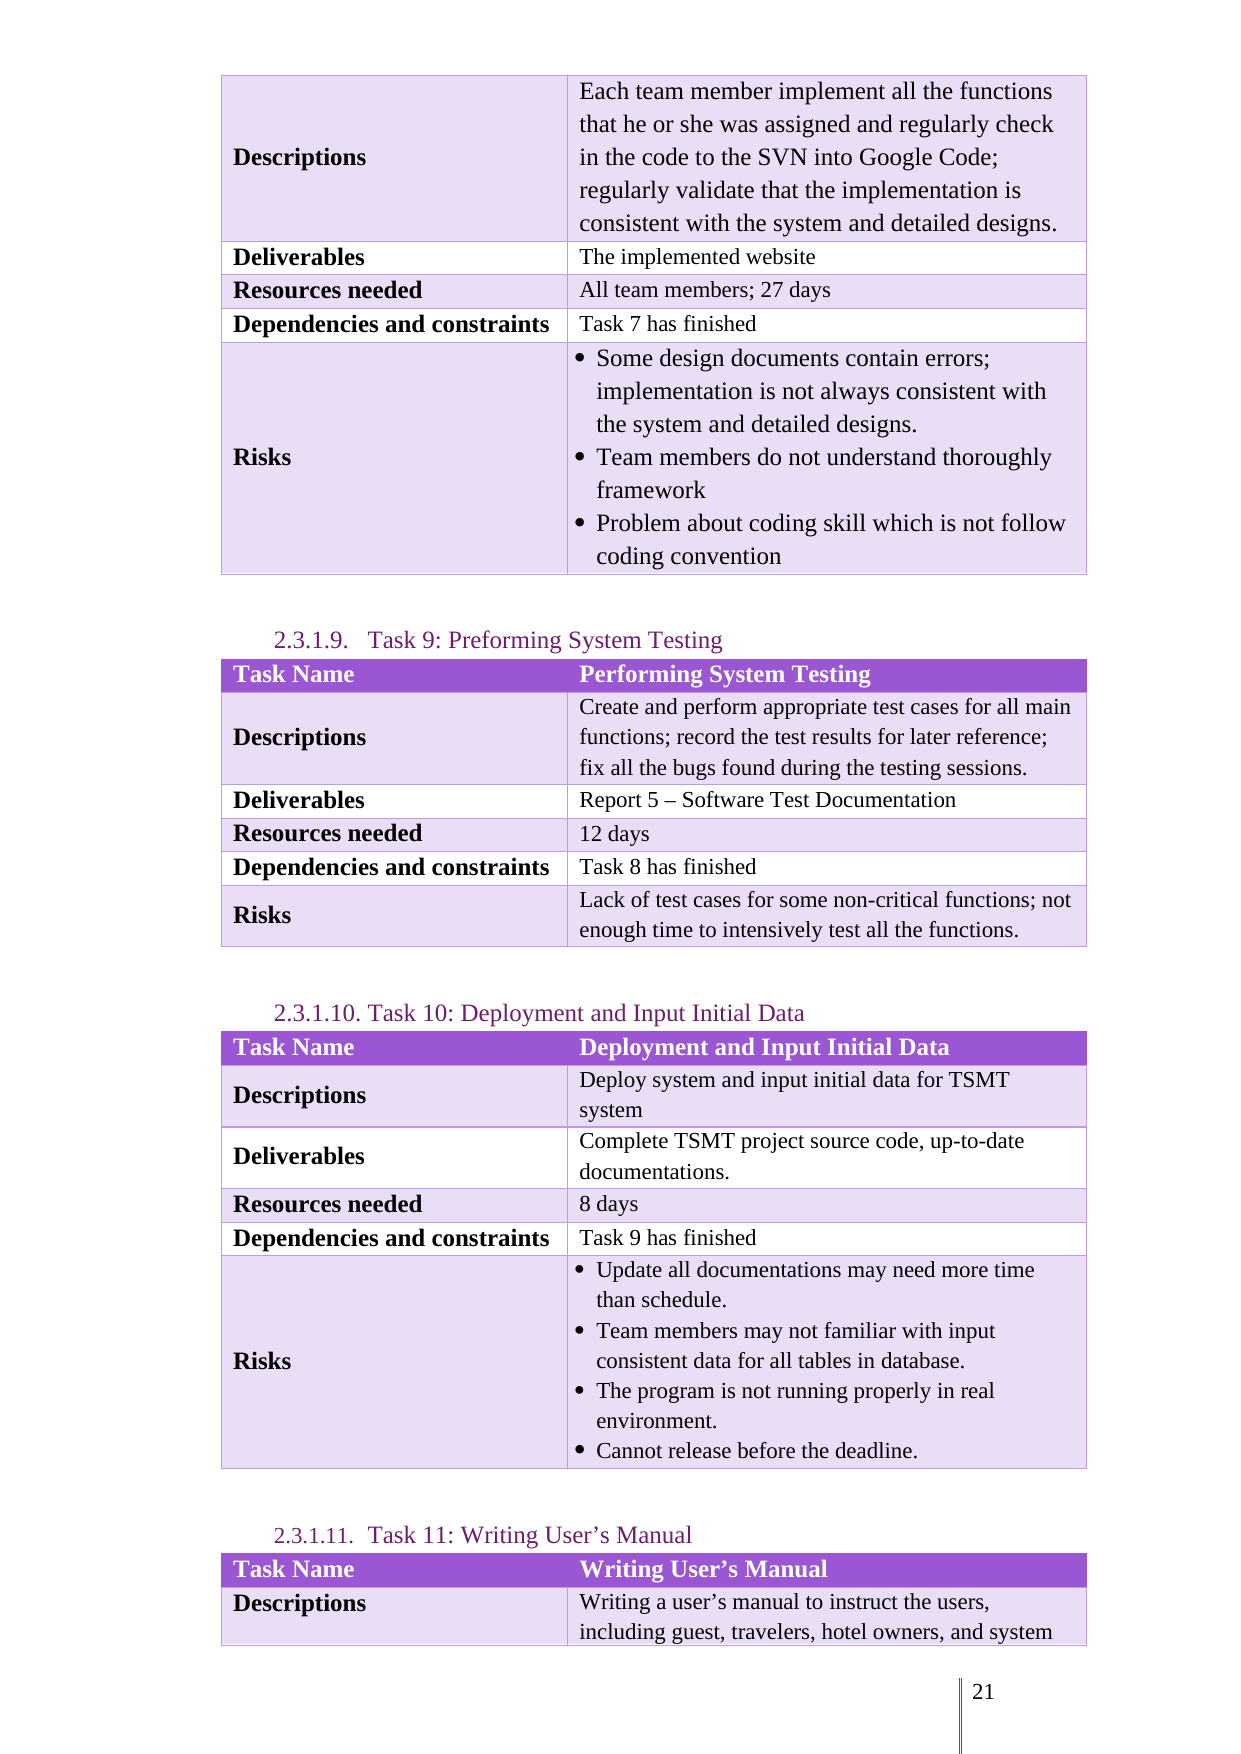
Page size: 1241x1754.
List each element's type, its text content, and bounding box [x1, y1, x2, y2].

table_cell Resources needed [222, 275, 567, 308]
table_cell Dependencies and constraints [222, 852, 567, 885]
table_cell Task 9 has finished [568, 1223, 1086, 1255]
table_cell Dependencies and constraints [222, 1223, 567, 1255]
subtitle Task 9: Preforming System Testing [274, 626, 1165, 654]
table_cell Update all documentations may need more time than schedule. Team members may not familiar with input consistent data for all tables in database. The program is not running properly in real environment. Cannot release before the deadline. [568, 1256, 1086, 1468]
table_cell 8 days [568, 1189, 1086, 1222]
table_cell Risks [222, 343, 567, 573]
table_cell Deploy system and input initial data for TSMT system [568, 1066, 1086, 1126]
table_cell Descriptions [222, 76, 567, 241]
table_header Task Name [222, 660, 567, 692]
table_header Task Name [222, 1033, 567, 1065]
table_cell Dependencies and constraints [222, 309, 567, 342]
table_cell All team members; 27 days [568, 275, 1086, 308]
table_cell 12 days [568, 819, 1086, 851]
table_cell Risks [222, 886, 567, 946]
table_cell Task 8 has finished [568, 852, 1086, 885]
table_cell Descriptions [222, 1066, 567, 1126]
table_cell Task 7 has finished [568, 309, 1086, 342]
table_cell Report 5 – Software Test Documentation [568, 785, 1086, 817]
table_cell Create and perform appropriate test cases for all main functions; record the test results for later reference; fix all the bugs found during the testing sessions. [568, 693, 1086, 784]
table_cell Descriptions [222, 1588, 567, 1644]
table_cell The implemented website [568, 242, 1086, 274]
table_cell Descriptions [222, 693, 567, 784]
table_header Task Name [222, 1554, 567, 1587]
table_cell Deliverables [222, 242, 567, 274]
table_cell Deliverables [222, 1128, 567, 1188]
table_header Writing User’s Manual [568, 1554, 1086, 1587]
table_cell Lack of test cases for some non-critical functions; not enough time to intensively test all the functions. [568, 886, 1086, 946]
table_cell Complete TSMT project source code, up-to-date documentations. [568, 1128, 1086, 1188]
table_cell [568, 1588, 1086, 1644]
table_header Performing System Testing [568, 660, 1086, 692]
table_cell Each team member implement all the functions that he or she was assigned and regularly check in the code to the SVN into Google Code; regularly validate that the implementation is consistent with the system and detailed designs. [568, 76, 1086, 241]
subtitle Task 10: Deployment and Input Initial Data [274, 998, 1165, 1027]
table_cell Some design documents contain errors; implementation is not always consistent with the system and detailed designs. Team members do not understand thoroughly framework Problem about coding skill which is not follow coding convention [568, 343, 1086, 573]
table_cell Resources needed [222, 819, 567, 851]
table_cell Resources needed [222, 1189, 567, 1222]
table_cell Deliverables [222, 785, 567, 817]
table_header Deployment and Input Initial Data [568, 1033, 1086, 1065]
table_cell Risks [222, 1256, 567, 1468]
subtitle Task 11: Writing User’s Manual [274, 1520, 1165, 1549]
